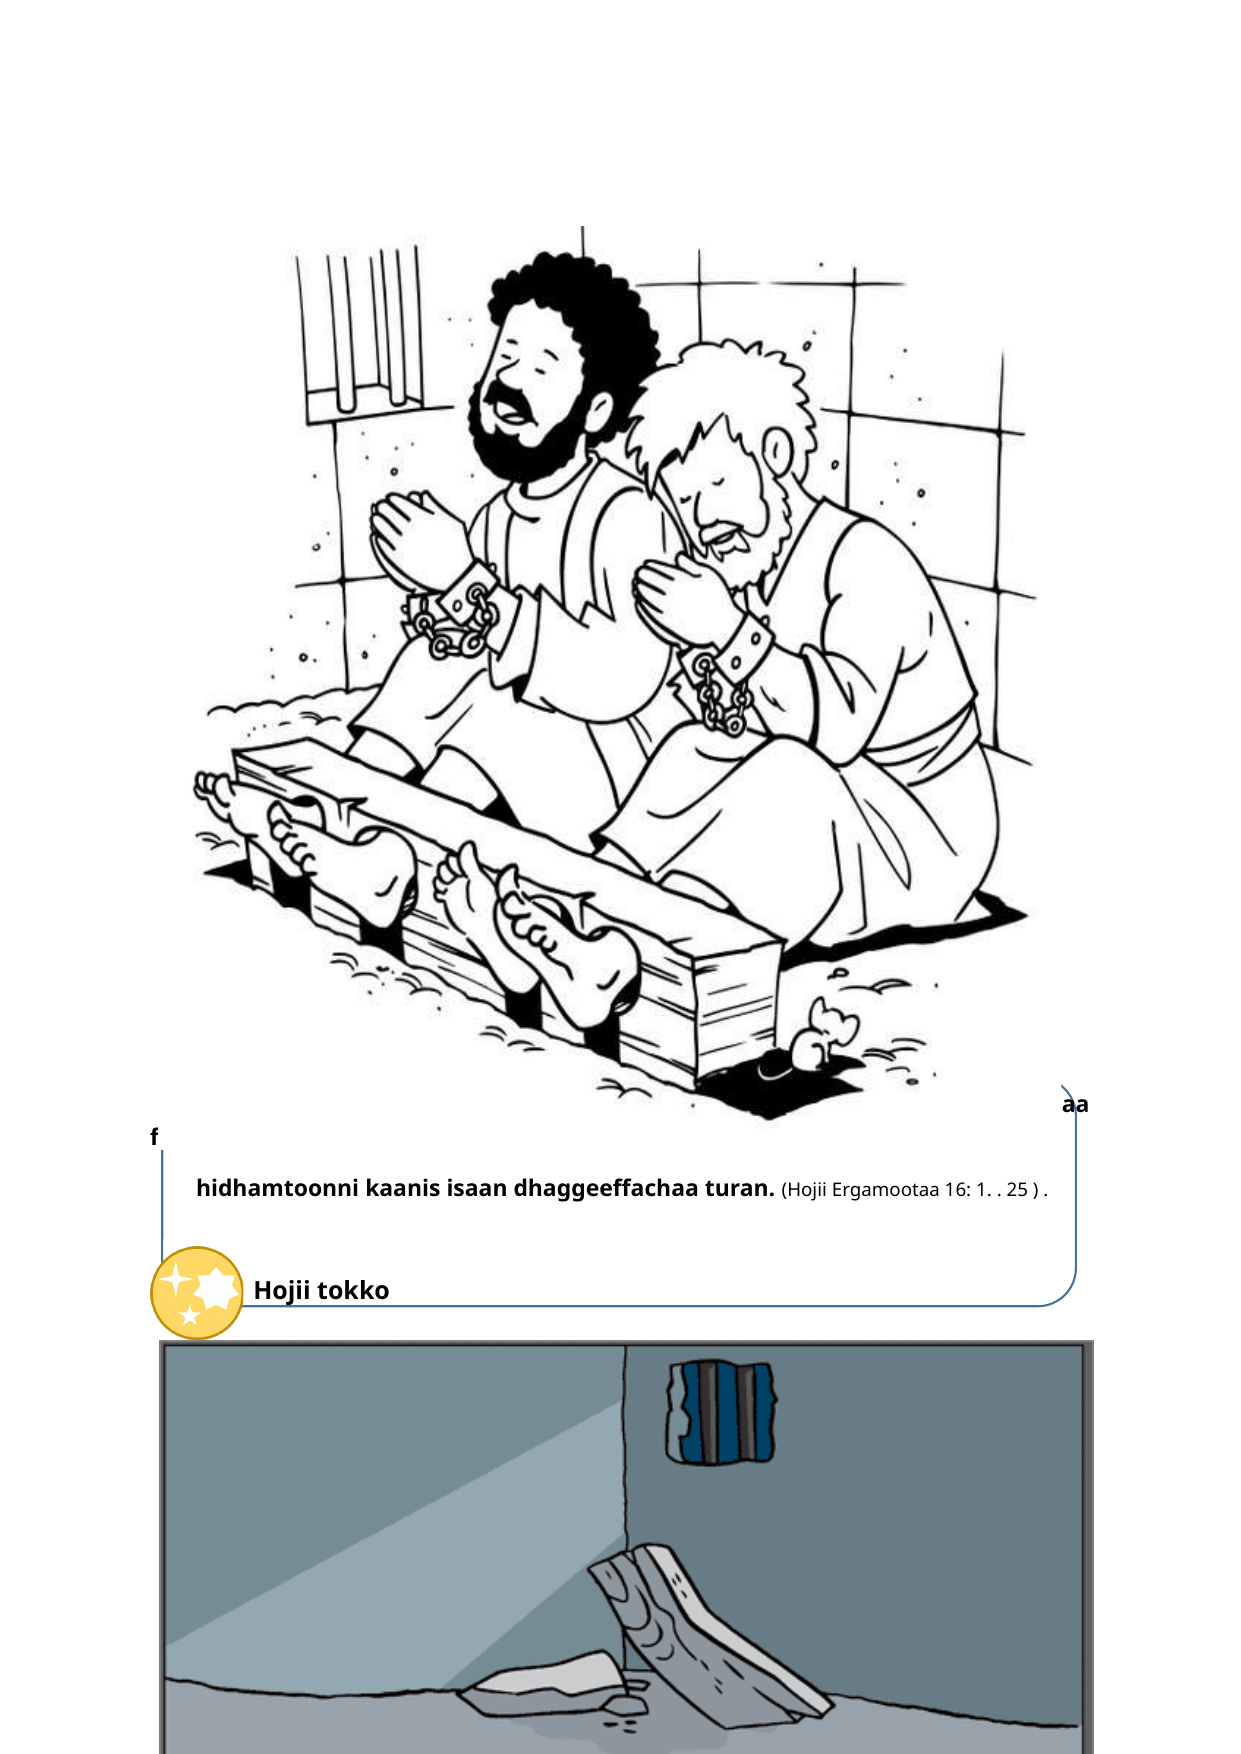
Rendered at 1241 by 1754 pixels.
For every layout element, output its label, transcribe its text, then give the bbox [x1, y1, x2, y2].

text Gara halkan walakkaa Phaawulosiifi Siilaas Waaqayyoof kadhachaa faarfannaa faarfachaa turan; [150, 1088, 1090, 1153]
text Hojii tokko [244, 1273, 1090, 1307]
picture [150, 1246, 244, 1340]
text hidhamtoonni kaanis isaan dhaggeeffachaa turan. (Hojii Ergamootaa 16: 1. . 25 ) . [150, 1172, 1090, 1203]
picture [158, 226, 1062, 1150]
picture [161, 1342, 1092, 1754]
